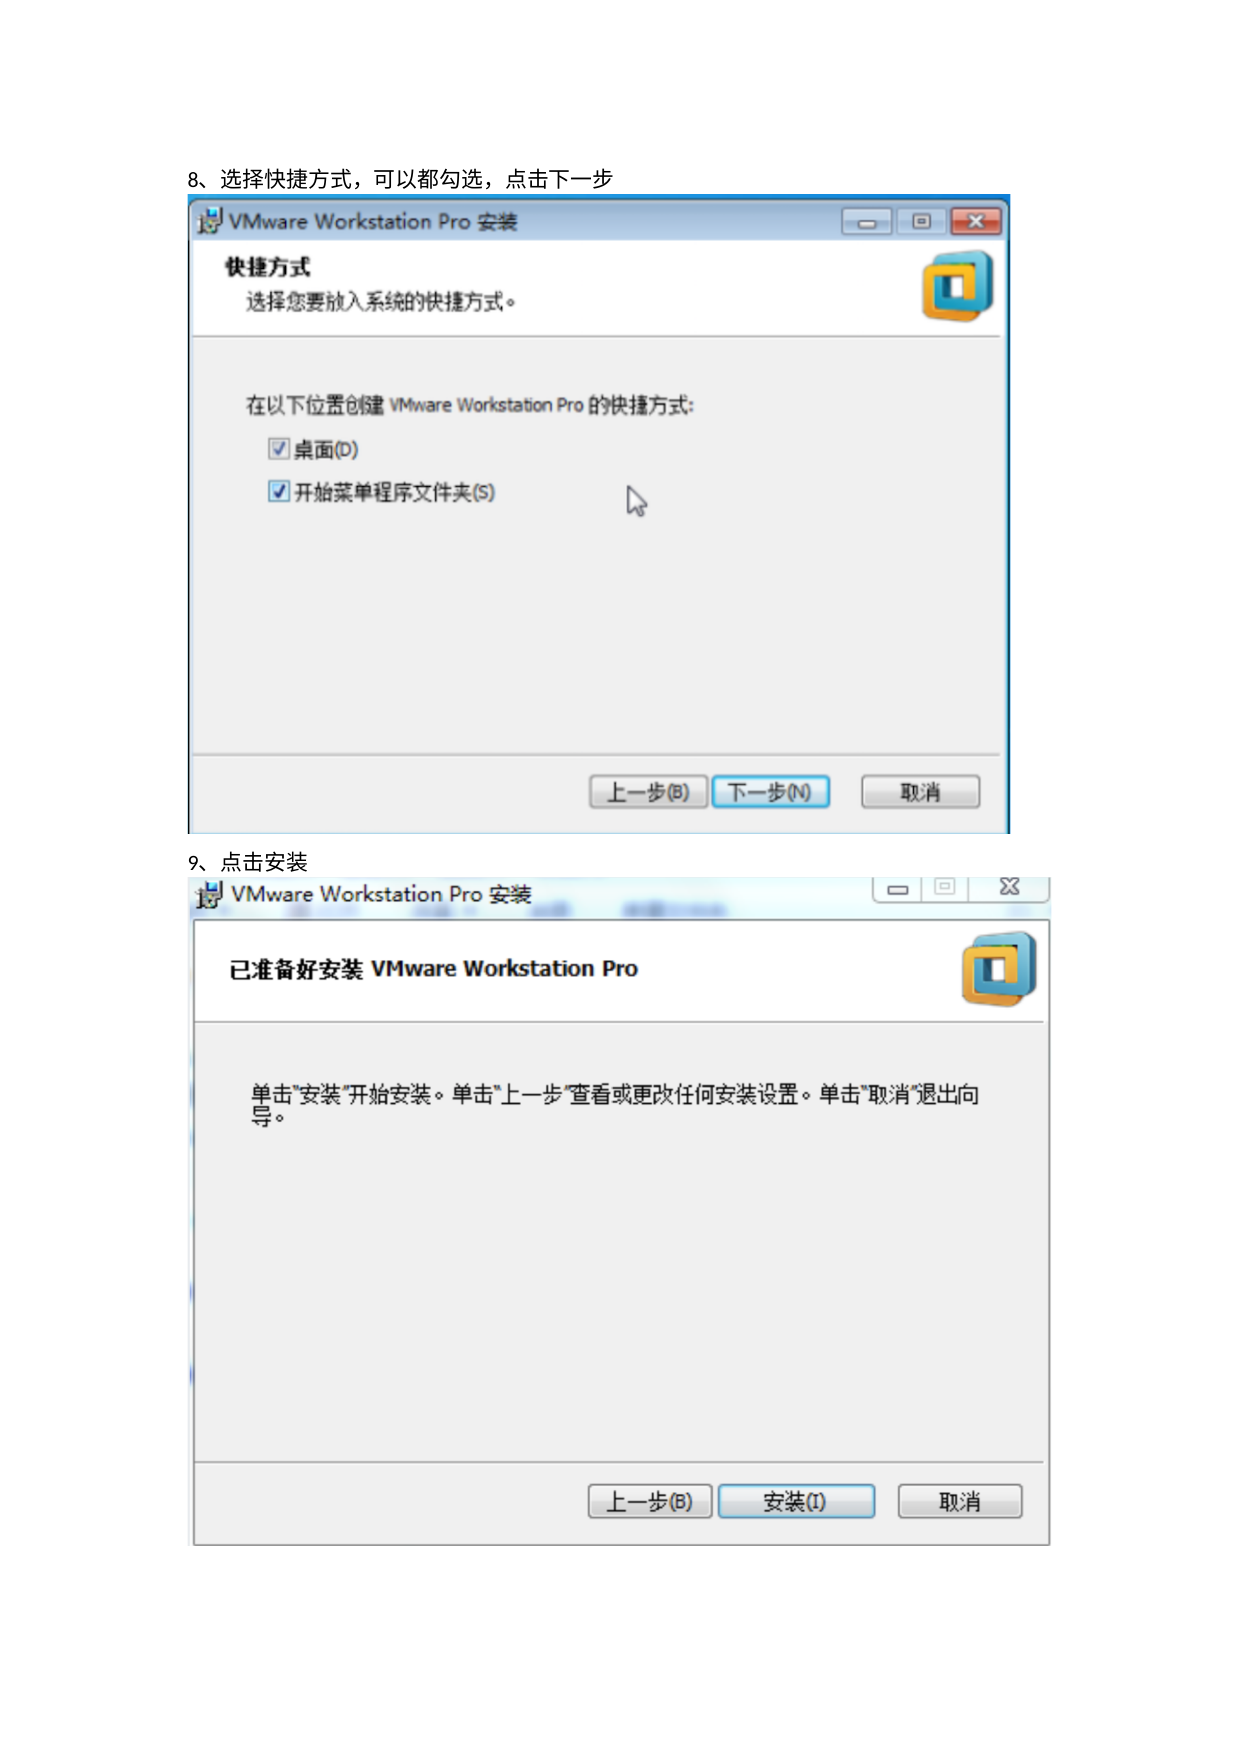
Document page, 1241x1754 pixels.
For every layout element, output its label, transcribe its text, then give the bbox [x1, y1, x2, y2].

list 点击安装 [187, 844, 1053, 877]
picture [187, 877, 1052, 1546]
list 选择快捷方式，可以都勾选，点击下一步 [187, 162, 1053, 194]
picture [187, 194, 1011, 834]
